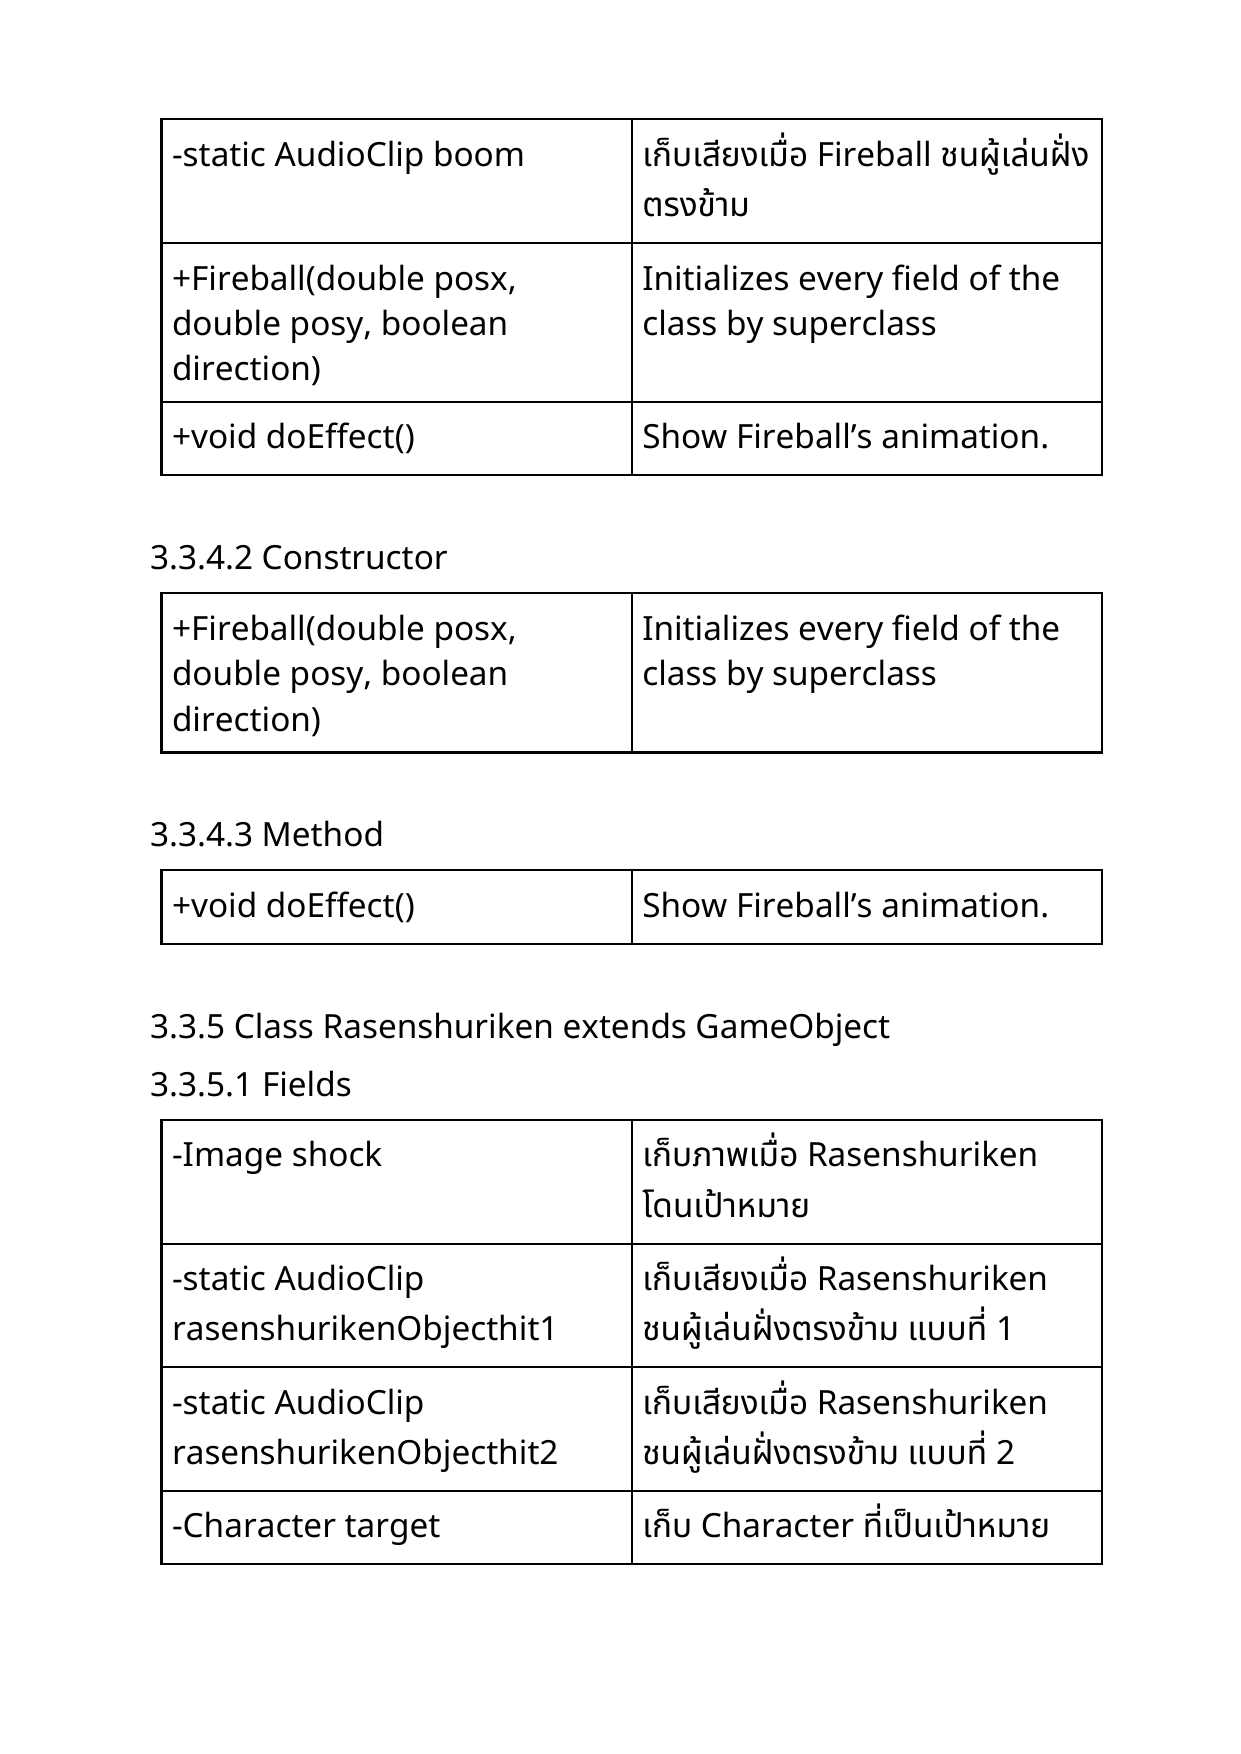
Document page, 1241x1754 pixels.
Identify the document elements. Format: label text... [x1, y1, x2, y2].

table_header Show Fireball’s animation. [633, 871, 1101, 943]
text 3.3.4.2 Constructor [150, 534, 1090, 585]
table_cell -static AudioClip rasenshurikenObjecthit2 [163, 1368, 631, 1490]
table_cell เก็บเสียงเมื่อ Rasenshuriken ชนผู้เล่นฝั่งตรงข้าม แบบที่ 2 [633, 1368, 1101, 1490]
table_cell -static AudioClip rasenshurikenObjecthit1 [163, 1245, 631, 1366]
table_cell Show Fireball’s animation. [633, 403, 1101, 474]
table_header -static AudioClip boom [163, 120, 631, 242]
table_header -Image shock [163, 1121, 631, 1242]
table_header เก็บเสียงเมื่อ Fireball ชนผู้เล่นฝั่งตรงข้าม [633, 120, 1101, 242]
table_cell Initializes every field of the class by superclass [633, 244, 1101, 401]
table_cell เก็บเสียงเมื่อ Rasenshuriken ชนผู้เล่นฝั่งตรงข้าม แบบที่ 1 [633, 1245, 1101, 1366]
table_header เก็บภาพเมื่อ Rasenshuriken โดนเป้าหมาย [633, 1121, 1101, 1242]
table_cell +void doEffect() [163, 403, 631, 474]
table_header Initializes every field of the class by superclass [633, 594, 1101, 751]
table_cell -Character target [163, 1492, 631, 1563]
table_cell +Fireball(double posx, double posy, boolean direction) [163, 244, 631, 401]
table_header +Fireball(double posx, double posy, boolean direction) [163, 594, 631, 751]
table_header +void doEffect() [163, 871, 631, 943]
text 3.3.4.3 Method [150, 811, 1090, 862]
text 3.3.5.1 Fields [150, 1061, 1090, 1111]
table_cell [633, 1492, 1101, 1563]
text 3.3.5 Class Rasenshuriken extends GameObject [150, 1003, 1090, 1053]
